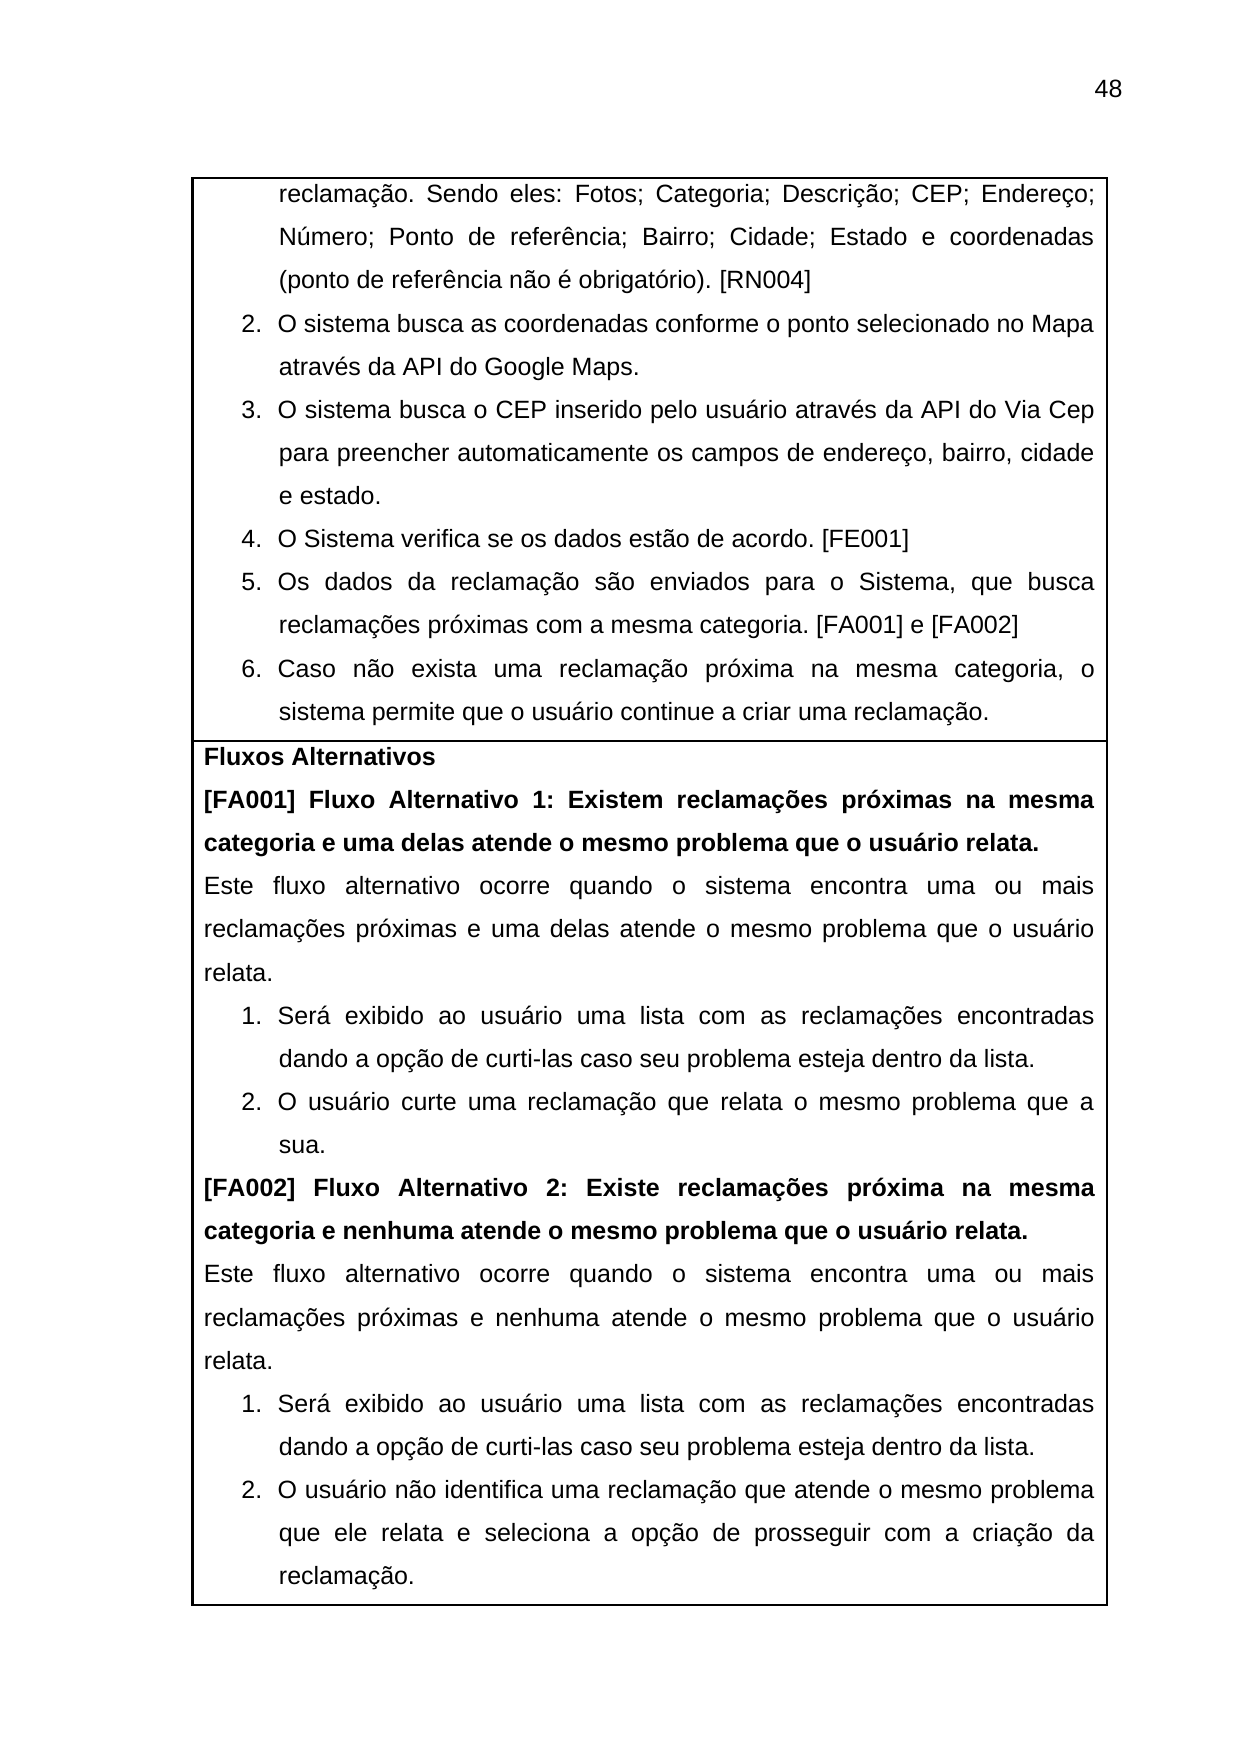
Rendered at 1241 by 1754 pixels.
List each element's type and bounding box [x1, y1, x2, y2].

table_cell [194, 179, 1106, 740]
table_cell [194, 742, 1106, 1604]
